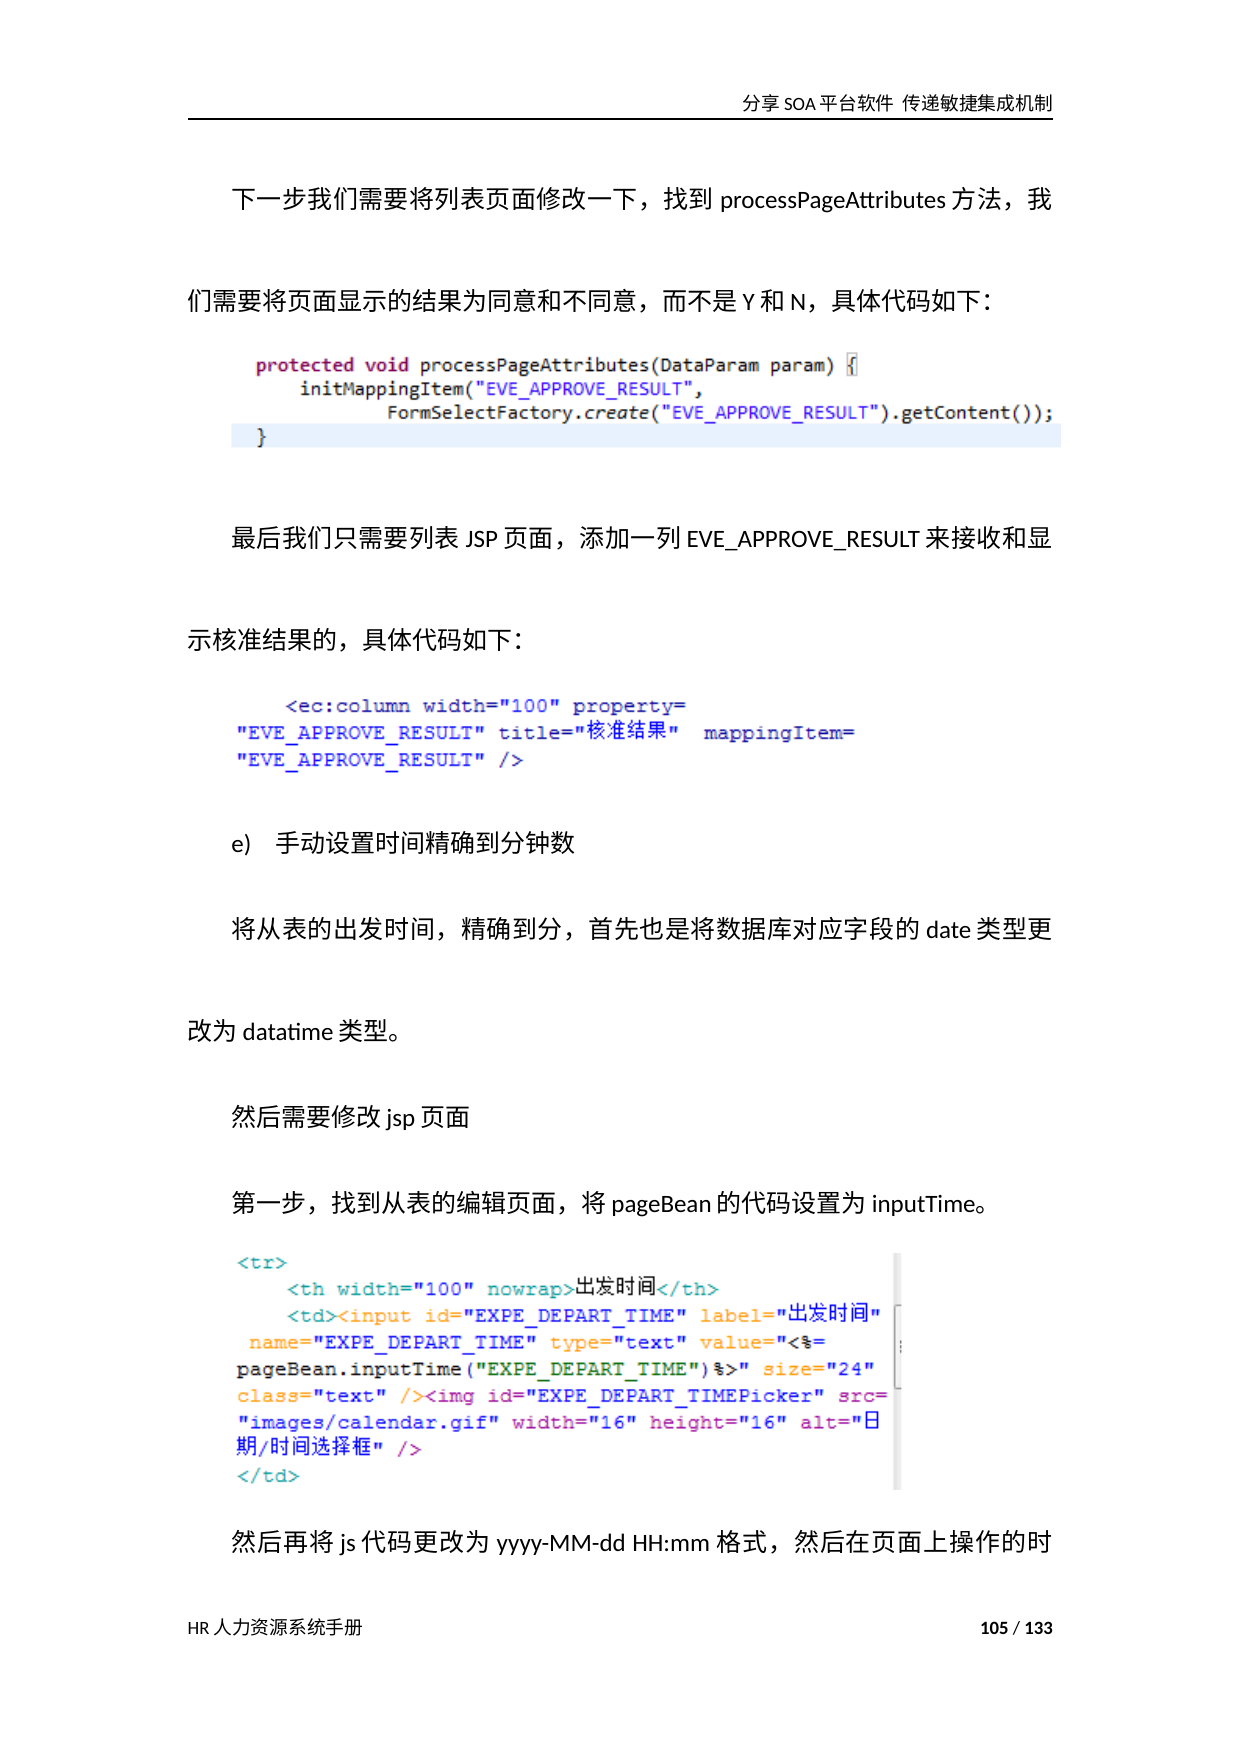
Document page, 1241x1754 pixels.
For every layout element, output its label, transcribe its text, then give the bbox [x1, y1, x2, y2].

text 将从表的出发时间，精确到分，首先也是将数据库对应字段的date类型更改为datatime类型。 [187, 894, 1053, 1064]
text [187, 1507, 1053, 1575]
picture [231, 690, 869, 779]
picture [231, 1253, 902, 1490]
text 然后需要修改jsp页面 [187, 1082, 1053, 1150]
text 下一步我们需要将列表页面修改一下，找到processPageAttributes方法，我们需要将页面显示的结果为同意和不同意，而不是Y和N，具体代码如下： [187, 164, 1053, 334]
list 手动设置时间精确到分钟数 [231, 808, 1053, 876]
text 第一步，找到从表的编辑页面，将pageBean的代码设置为inputTime。 [187, 1168, 1053, 1236]
picture [231, 351, 1061, 465]
text 最后我们只需要列表JSP页面，添加一列EVE_APPROVE_RESULT来接收和显示核准结果的，具体代码如下： [187, 503, 1053, 673]
